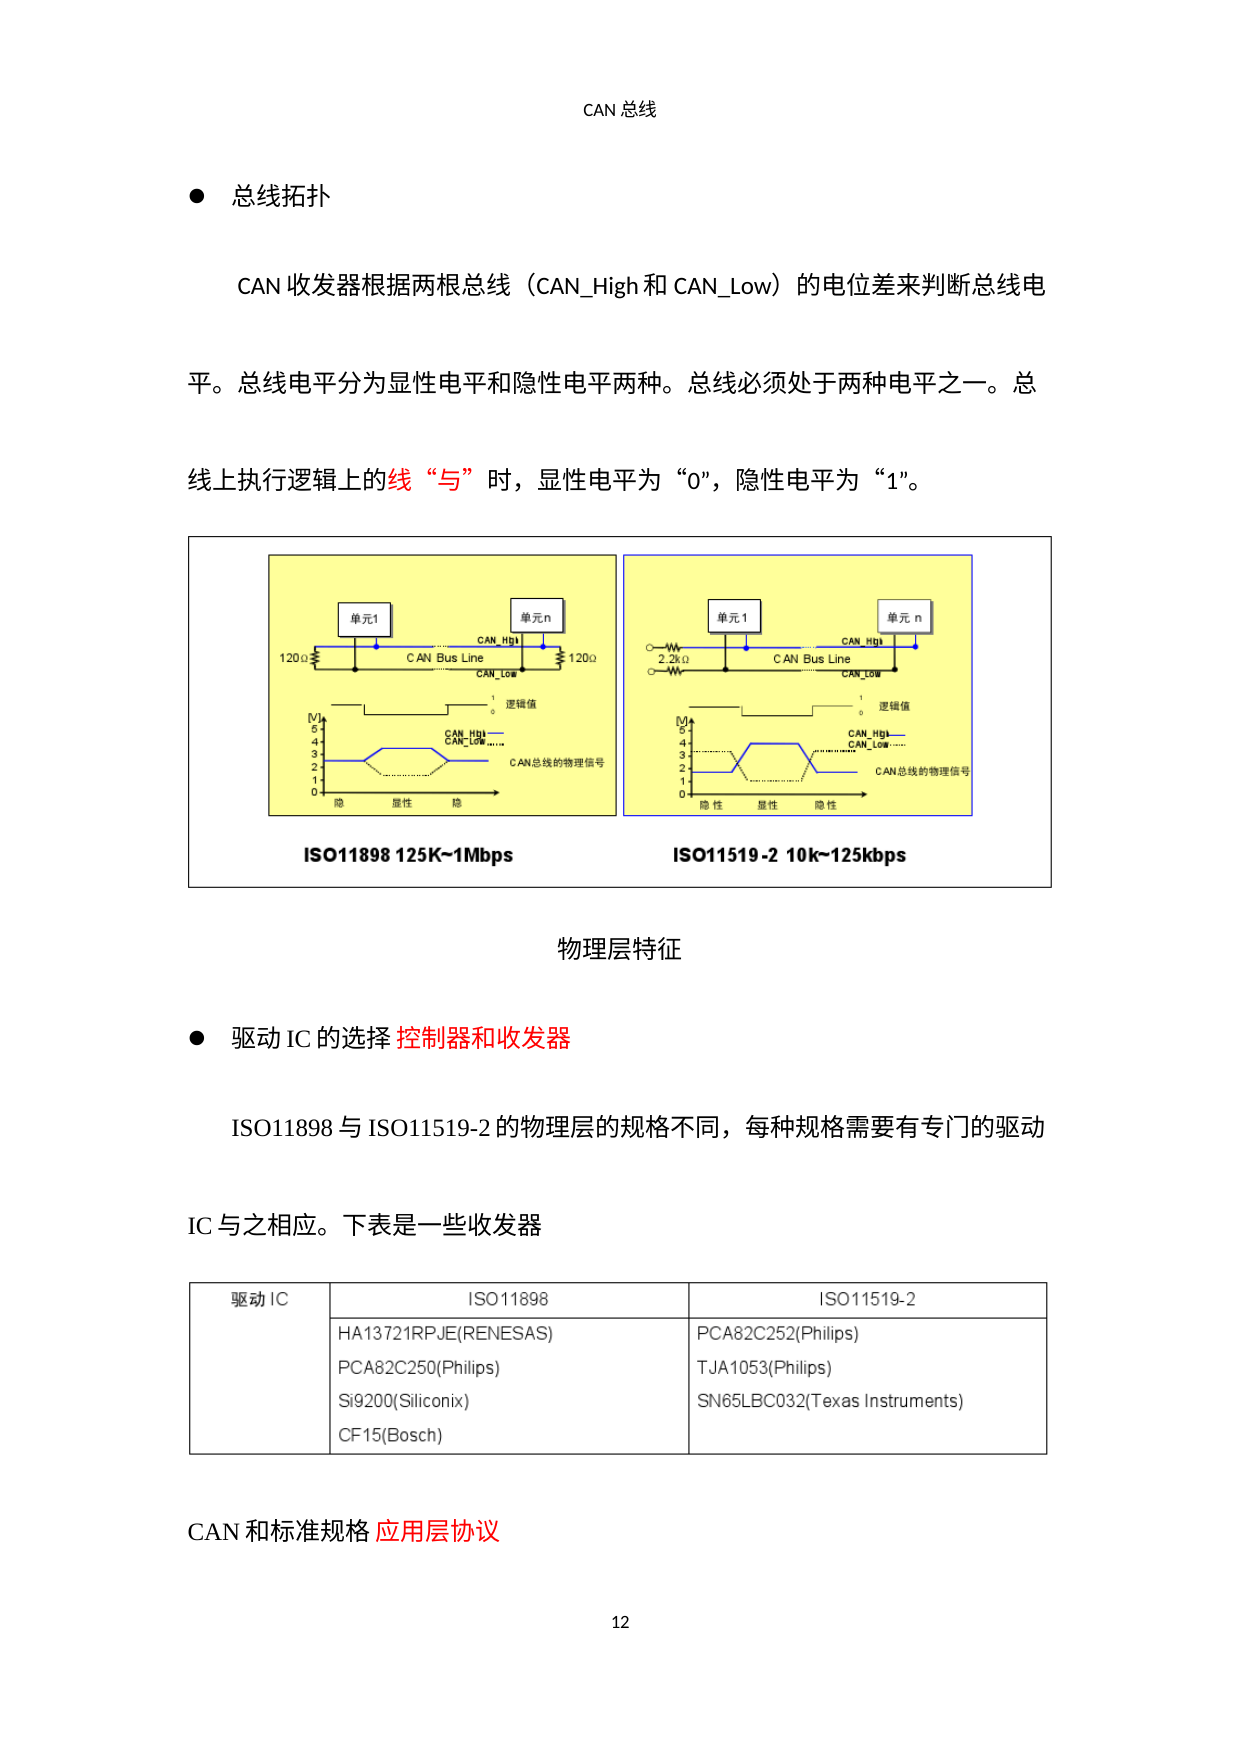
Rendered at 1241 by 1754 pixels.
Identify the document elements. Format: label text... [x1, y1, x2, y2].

list 驱动IC的选择 控制器和收发器 [187, 1004, 1053, 1069]
picture [187, 1280, 1053, 1458]
text CAN和标准规格 应用层协议 [187, 1497, 1053, 1562]
text ISO11898与ISO11519-2的物理层的规格不同，每种规格需要有专门的驱动IC与之相应。下表是一些收发器 [187, 1093, 1053, 1256]
picture [187, 535, 1053, 889]
text 物理层特征 [187, 915, 1053, 980]
text CAN收发器根据两根总线（CAN_High和CAN_Low）的电位差来判断总线电平。总线电平分为显性电平和隐性电平两种。总线必须处于两种电平之一。总线上执行逻辑上的线“与”时，显性电平为“0”，隐性电平为“1”。 [187, 251, 1053, 511]
list 总线拓扑 [187, 162, 1053, 227]
